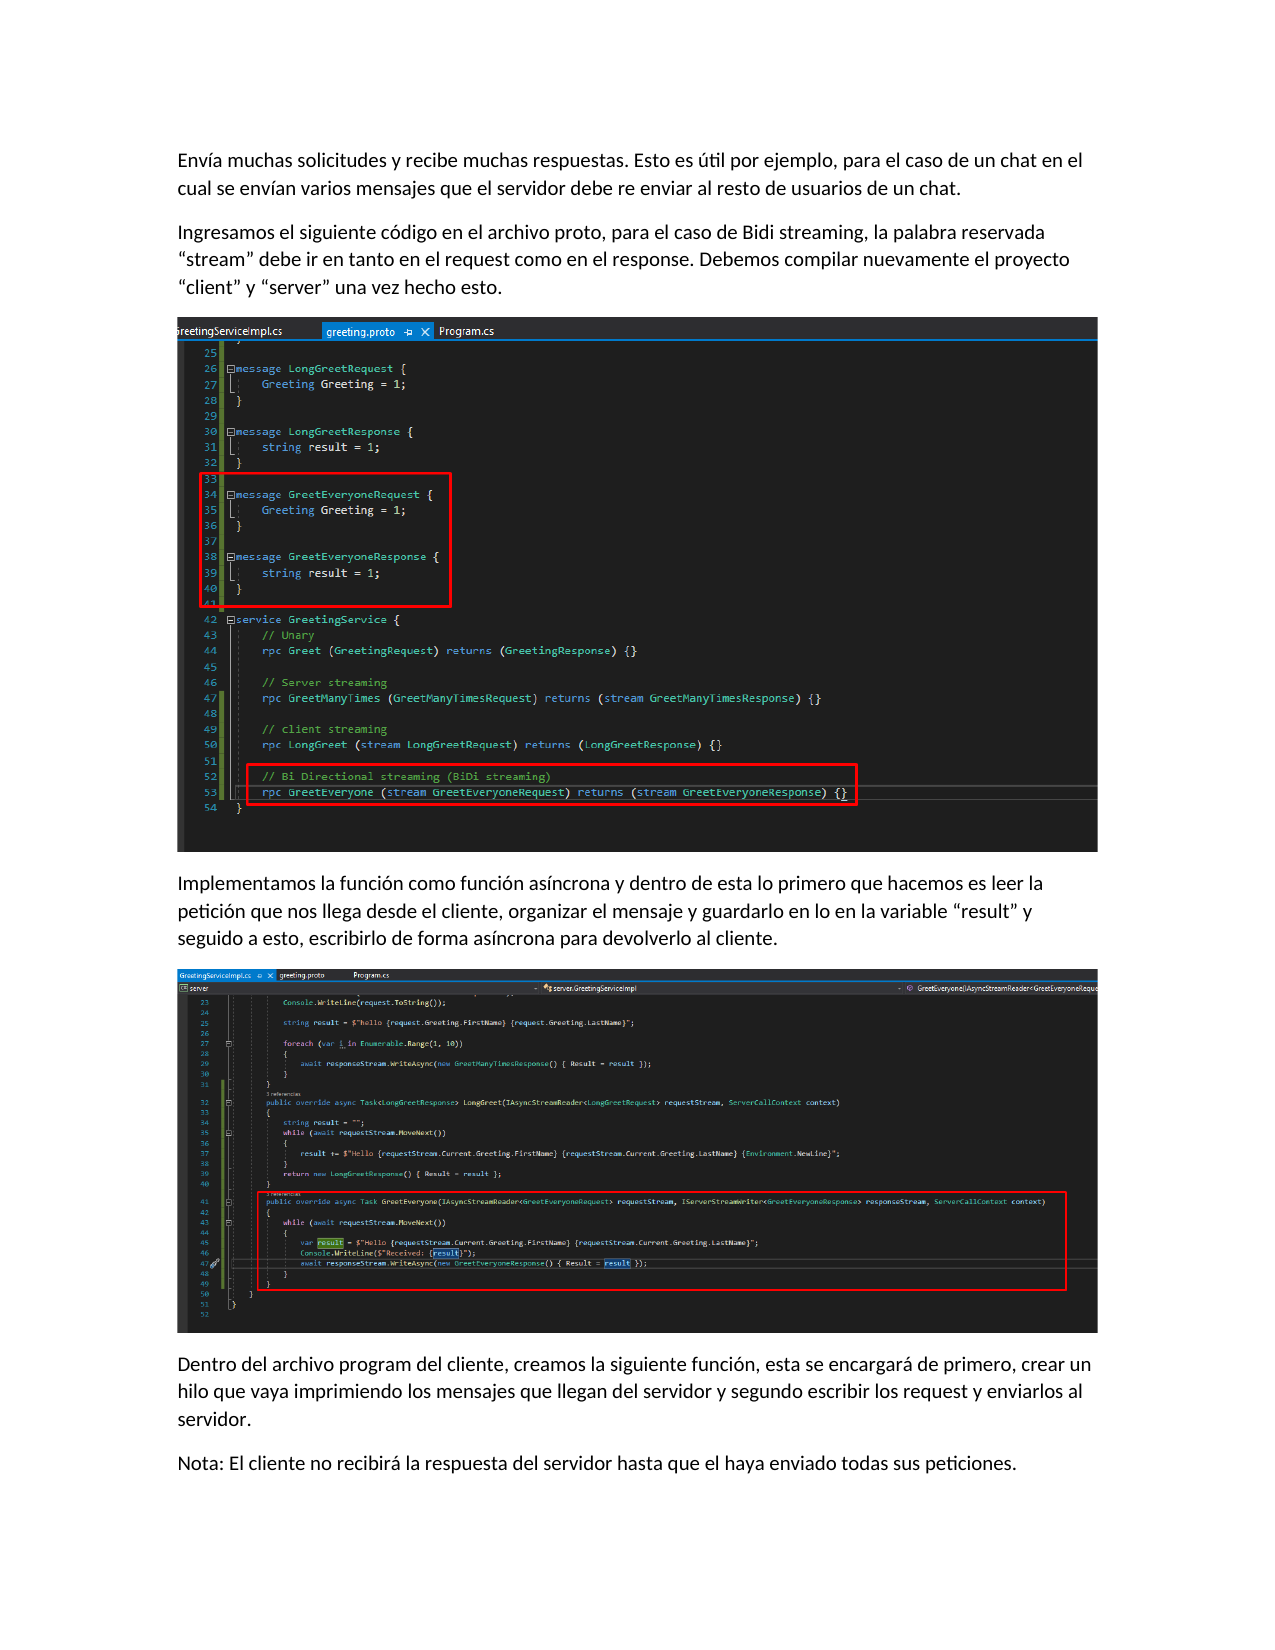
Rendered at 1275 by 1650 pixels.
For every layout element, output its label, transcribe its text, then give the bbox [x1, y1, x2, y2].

text Implementamos la función como función asíncrona y dentro de esta lo primero que hacemos es leer la petición que nos llega desde el cliente, organizar el mensaje y guardarlo en lo en la variable “result” y seguido a esto, escribirlo de forma asíncrona para devolverlo al cliente. [177, 870, 1098, 951]
text Nota: El cliente no recibirá la respuesta del servidor hasta que el haya enviado todas sus peticiones. [177, 1450, 1098, 1475]
picture [177, 317, 1098, 852]
text Envía muchas solicitudes y recibe muchas respuestas. Esto es útil por ejemplo, para el caso de un chat en el cual se envían varios mensajes que el servidor debe re enviar al resto de usuarios de un chat. [177, 148, 1098, 200]
text Dentro del archivo program del cliente, creamos la siguiente función, esta se encargará de primero, crear un hilo que vaya imprimiendo los mensajes que llegan del servidor y segundo escribir los request y enviarlos al servidor. [177, 1351, 1098, 1431]
text Ingresamos el siguiente código en el archivo proto, para el caso de Bidi streaming, la palabra reservada “stream” debe ir en tanto en el request como en el response. Debemos compilar nuevamente el proyecto “client” y “server” una vez hecho esto. [177, 219, 1098, 299]
picture [177, 969, 1098, 1333]
